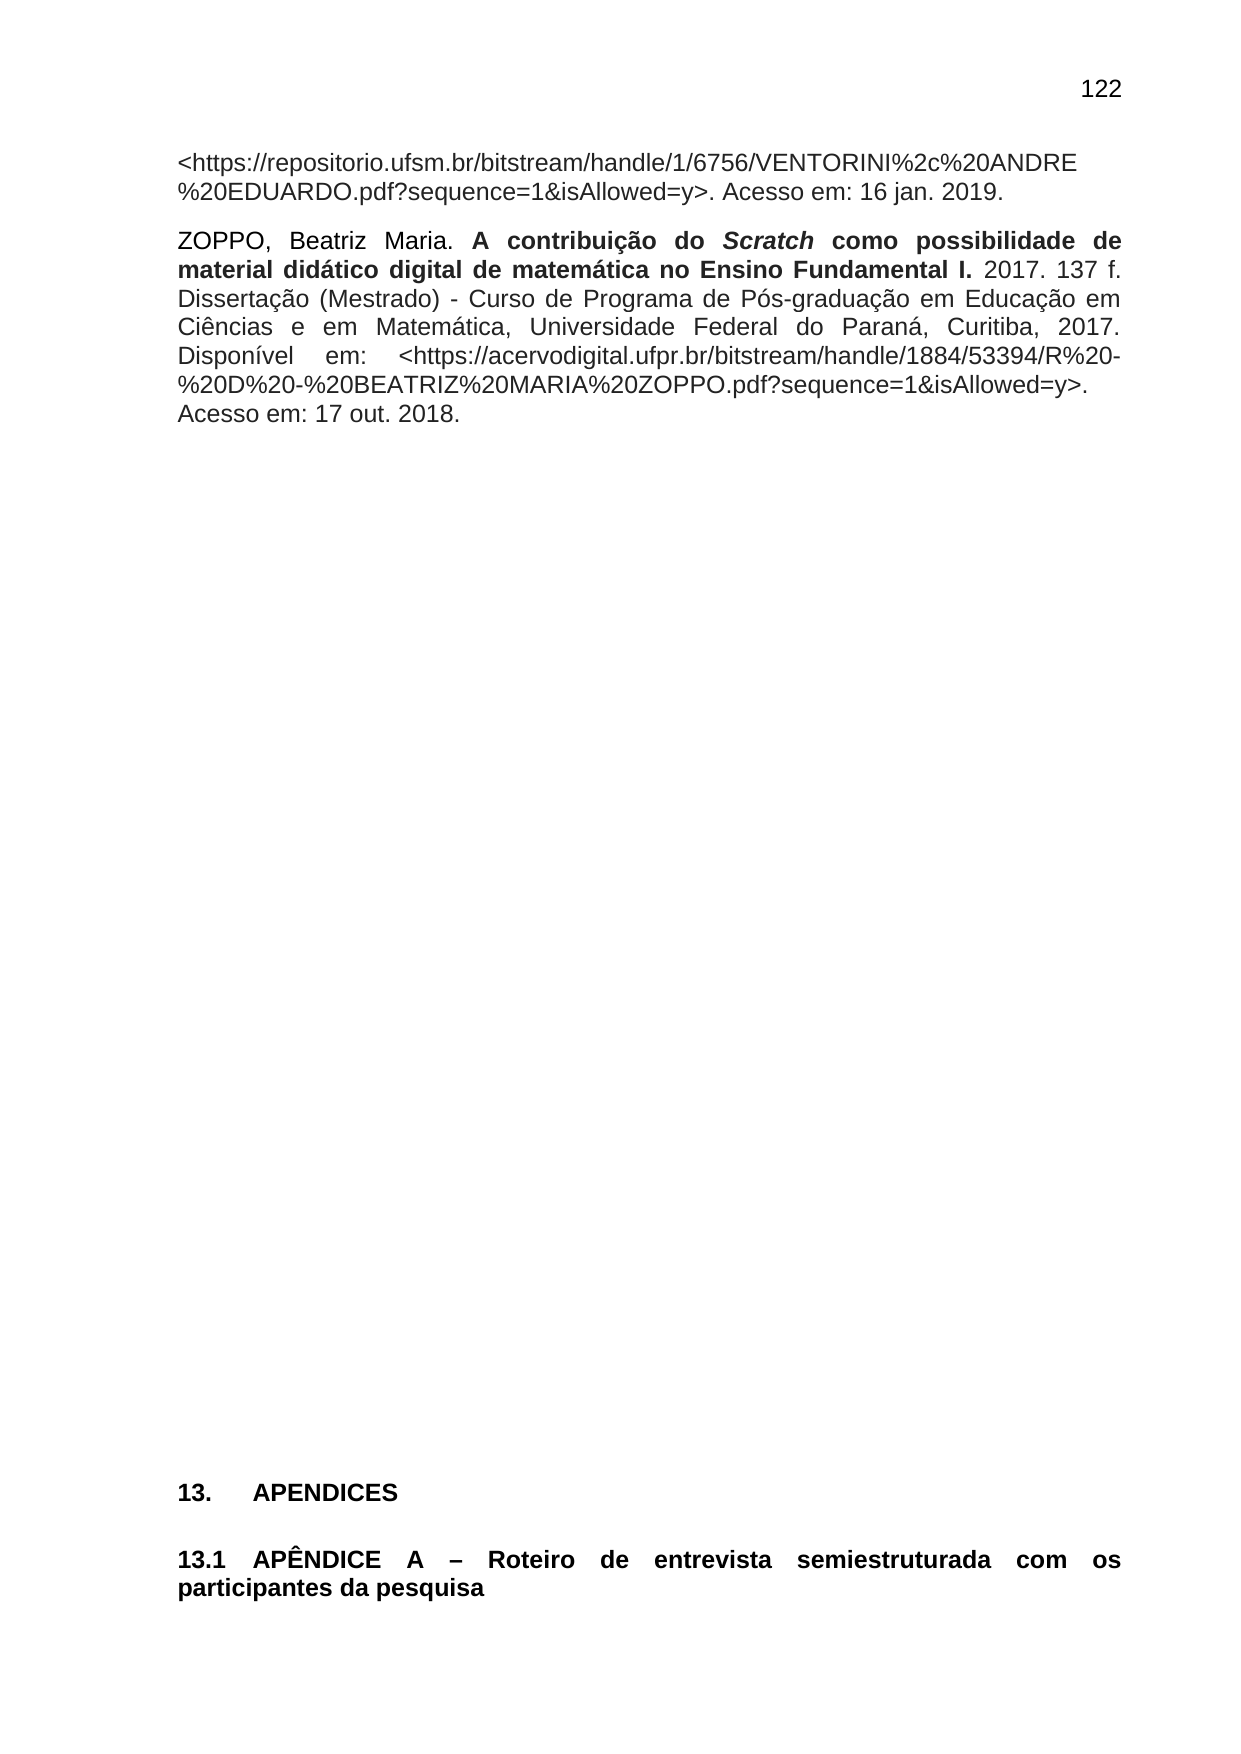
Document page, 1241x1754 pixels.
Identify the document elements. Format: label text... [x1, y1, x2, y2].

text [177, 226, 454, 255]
subtitle APENDICES [177, 1478, 1122, 1507]
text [177, 148, 1122, 205]
subtitle APÊNDICE A – Roteiro de entrevista semiestruturada com os participantes da pesquisa [177, 1544, 1122, 1602]
text ZOPPO, Beatriz Maria. A contribuição do Scratch como possibilidade de material didático digital de matemática no Ensino Fundamental I. 2017. 137 f. Dissertação (Mestrado) - Curso de Programa de Pós-graduação em Educação em Ciências e em Matemática, Universidade Federal do Paraná, Curitiba, 2017. Disponível em: <https://acervodigital.ufpr.br/bitstream/handle/1884/53394/R%20-%20D%20-%20BEATRIZ%20MARIA%20ZOPPO.pdf?sequence=1&isAllowed=y>. Acesso em: 17 out. 2018. [177, 370, 1122, 427]
